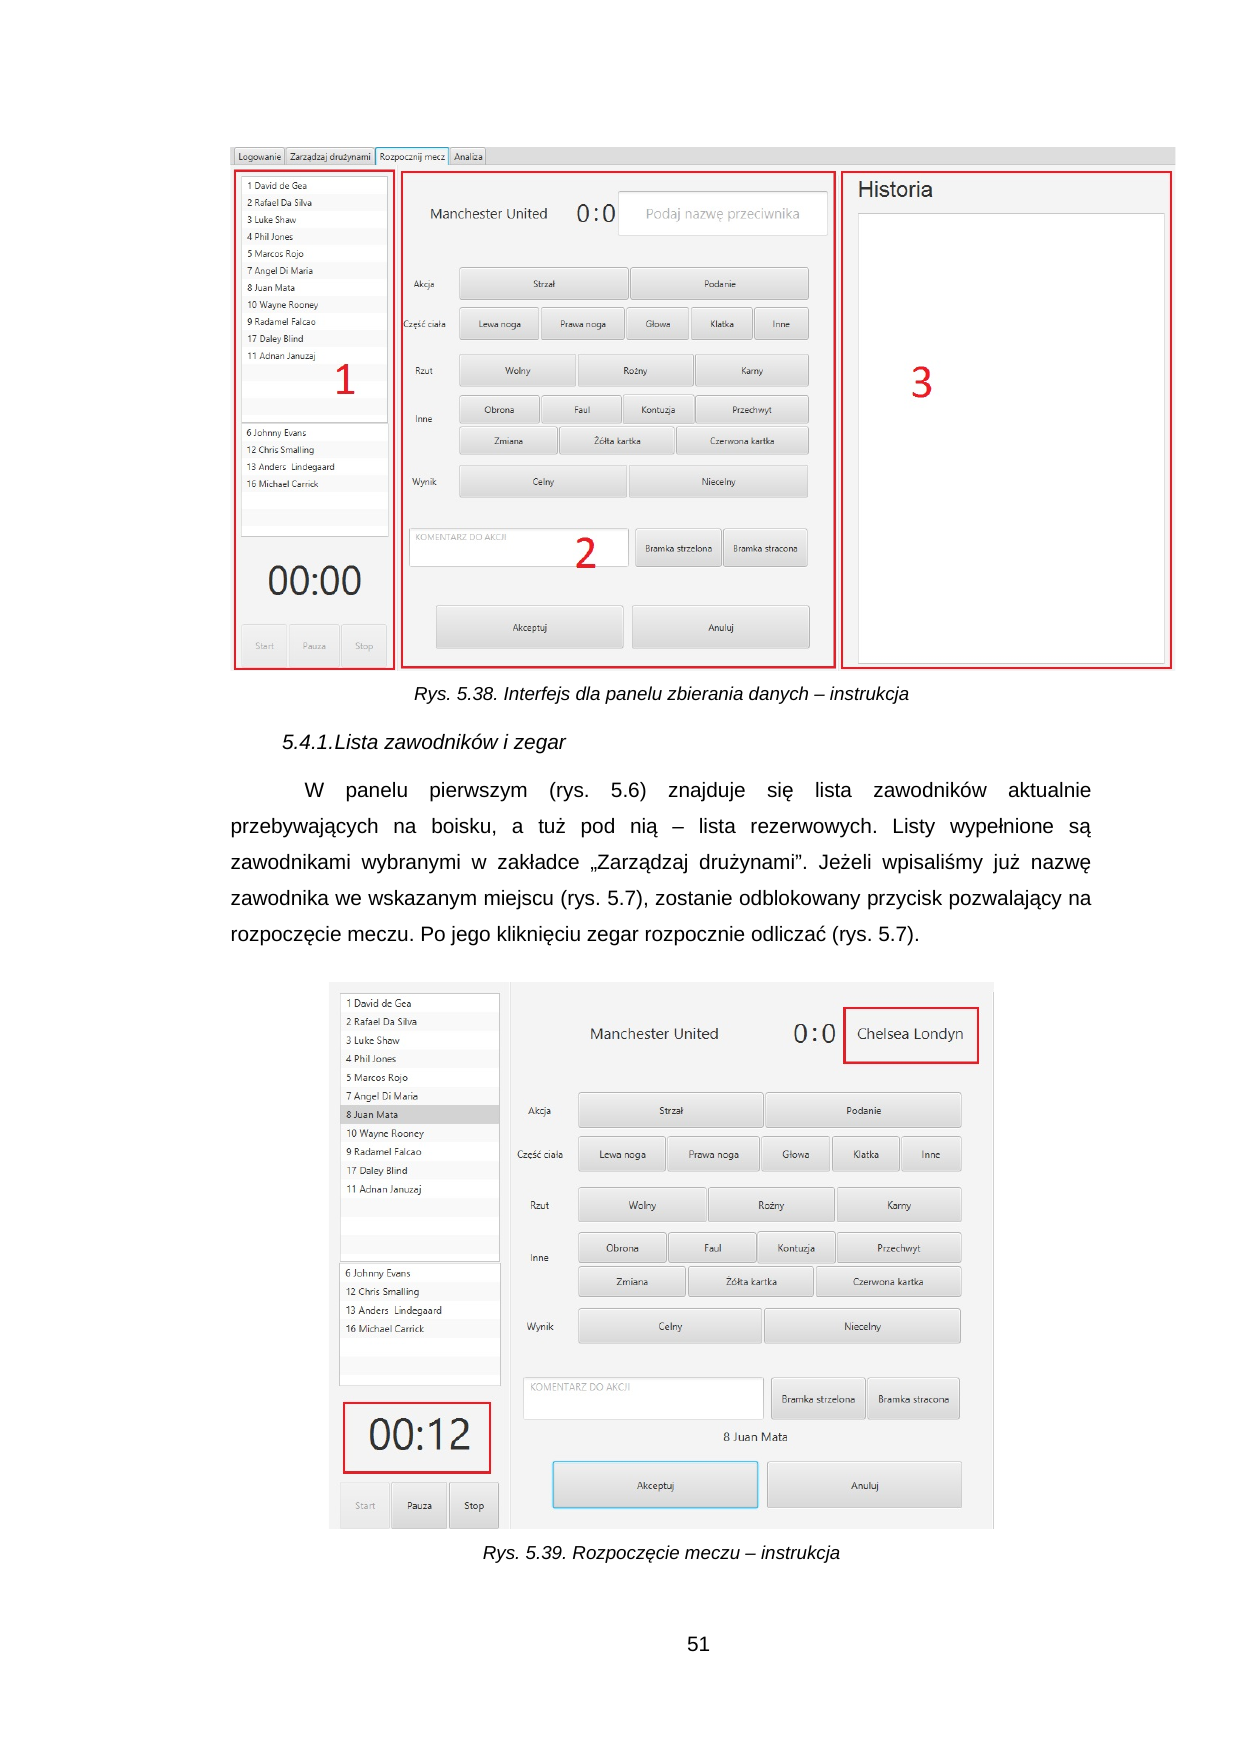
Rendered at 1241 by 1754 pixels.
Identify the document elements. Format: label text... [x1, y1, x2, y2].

picture [230, 147, 1176, 671]
subtitle Lista zawodników i zegar [282, 729, 1092, 753]
text W panelu pierwszym (rys. 5.6) znajduje się lista zawodników aktualnie przebywających na boisku, a tuż pod nią – lista rezerwowych. Listy wypełnione są zawodnikami wybranymi w zakładce „Zarządzaj drużynami”. Jeżeli wpisaliśmy już nazwę zawodnika we wskazanym miejscu (rys. 5.7), zostanie odblokowany przycisk pozwalający na rozpoczęcie meczu. Po jego kliknięciu zegar rozpocznie odliczać (rys. 5.7). [230, 778, 1092, 946]
picture [328, 982, 994, 1529]
